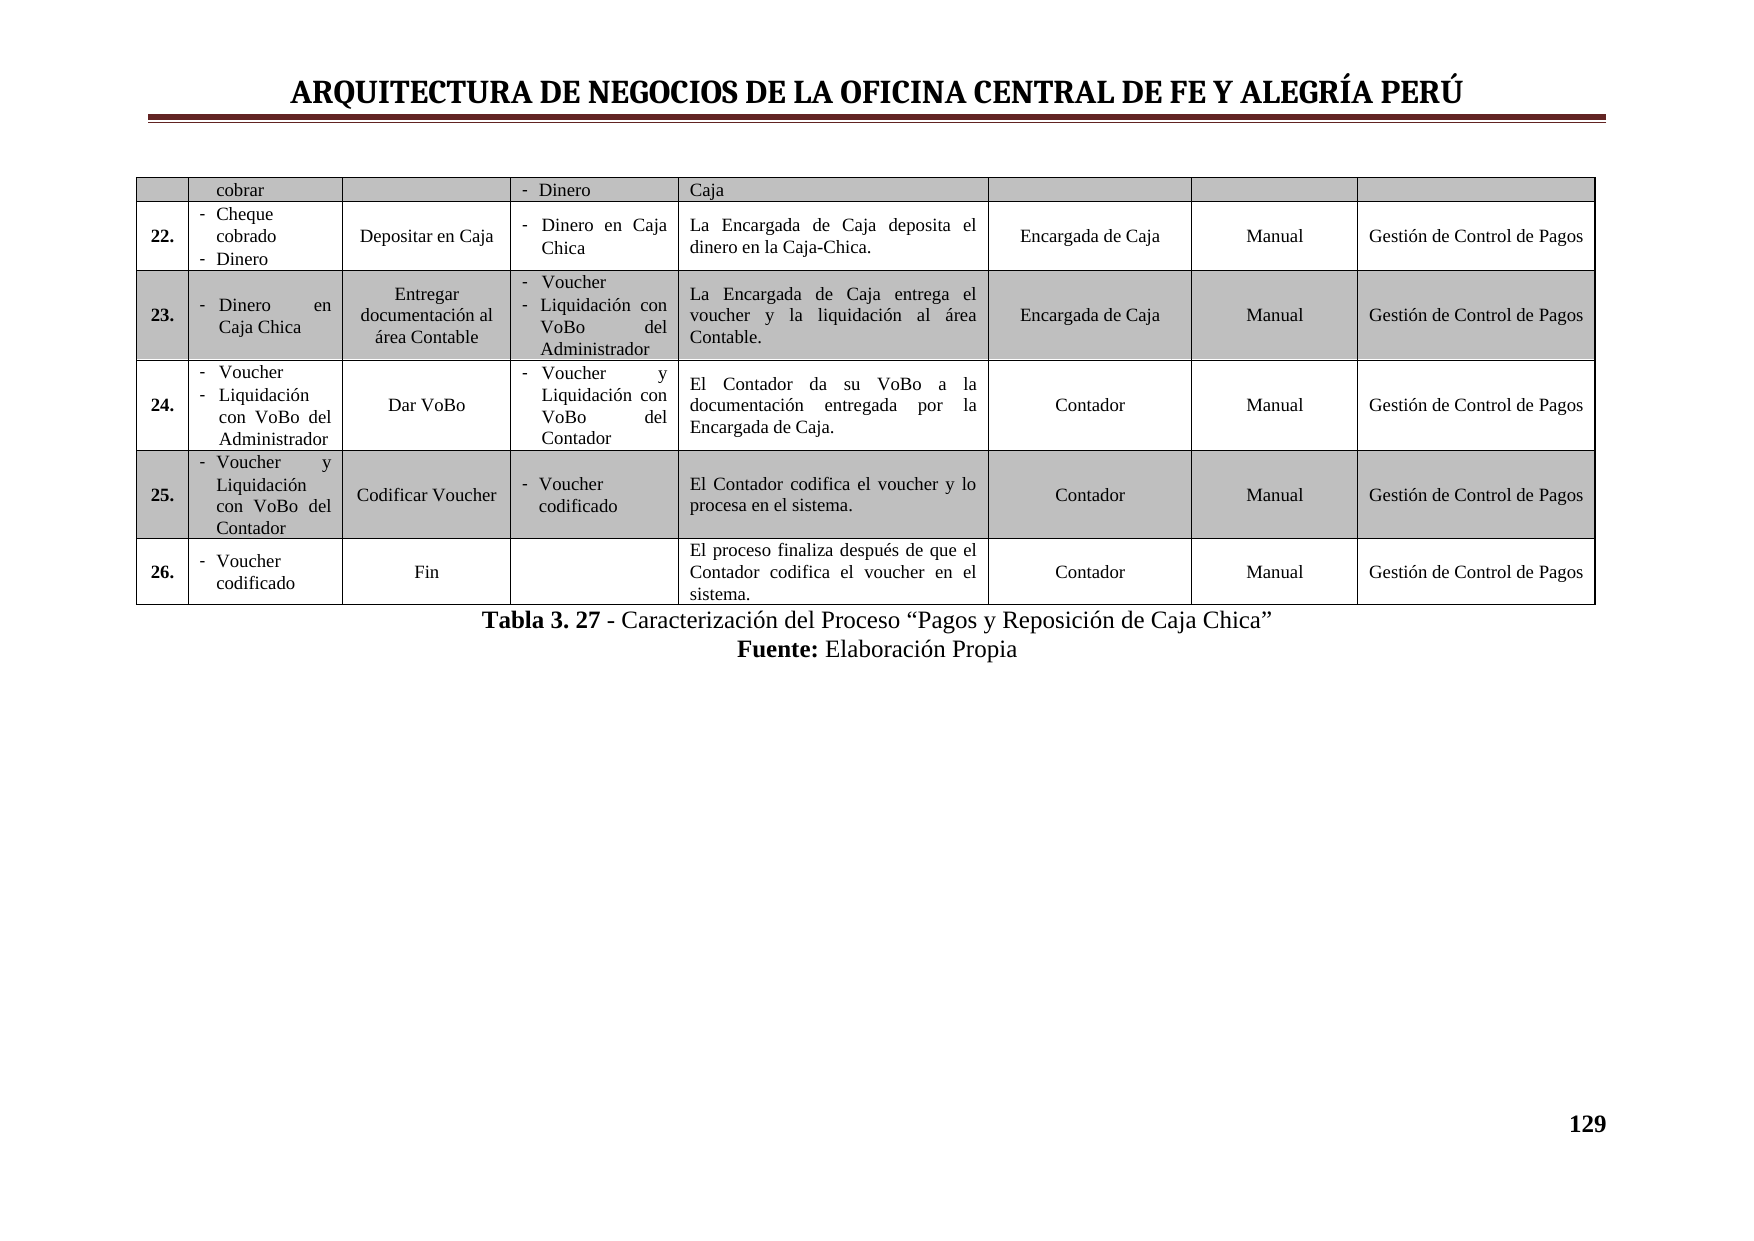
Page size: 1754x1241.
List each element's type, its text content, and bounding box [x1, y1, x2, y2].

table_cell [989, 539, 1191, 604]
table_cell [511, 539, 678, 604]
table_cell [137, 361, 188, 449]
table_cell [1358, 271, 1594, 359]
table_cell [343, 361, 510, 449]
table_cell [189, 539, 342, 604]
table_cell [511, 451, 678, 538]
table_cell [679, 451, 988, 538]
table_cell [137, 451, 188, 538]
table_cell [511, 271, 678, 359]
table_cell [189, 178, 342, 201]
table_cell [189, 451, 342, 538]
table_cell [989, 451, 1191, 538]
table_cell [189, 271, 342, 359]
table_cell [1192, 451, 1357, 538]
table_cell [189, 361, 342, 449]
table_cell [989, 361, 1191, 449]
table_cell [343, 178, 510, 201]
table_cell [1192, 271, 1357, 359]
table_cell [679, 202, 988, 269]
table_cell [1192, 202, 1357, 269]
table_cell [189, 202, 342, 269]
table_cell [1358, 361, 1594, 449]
text Tabla 3. 27 - Caracterización del Proceso “Pagos y Reposición de Caja Chica” [148, 605, 1606, 634]
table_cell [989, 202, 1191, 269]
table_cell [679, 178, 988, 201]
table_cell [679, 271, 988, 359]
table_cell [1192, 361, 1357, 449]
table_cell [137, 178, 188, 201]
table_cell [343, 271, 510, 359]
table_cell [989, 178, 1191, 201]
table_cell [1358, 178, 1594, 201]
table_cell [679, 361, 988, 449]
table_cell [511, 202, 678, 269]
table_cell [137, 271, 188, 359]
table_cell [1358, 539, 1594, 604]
text Fuente: Elaboración Propia [148, 634, 1606, 662]
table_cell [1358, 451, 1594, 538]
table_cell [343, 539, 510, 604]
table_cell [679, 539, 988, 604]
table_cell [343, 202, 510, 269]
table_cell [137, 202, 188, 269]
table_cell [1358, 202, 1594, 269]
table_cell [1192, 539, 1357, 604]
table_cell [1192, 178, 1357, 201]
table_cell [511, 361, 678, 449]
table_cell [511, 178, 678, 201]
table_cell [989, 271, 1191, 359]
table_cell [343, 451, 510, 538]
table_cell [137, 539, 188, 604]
